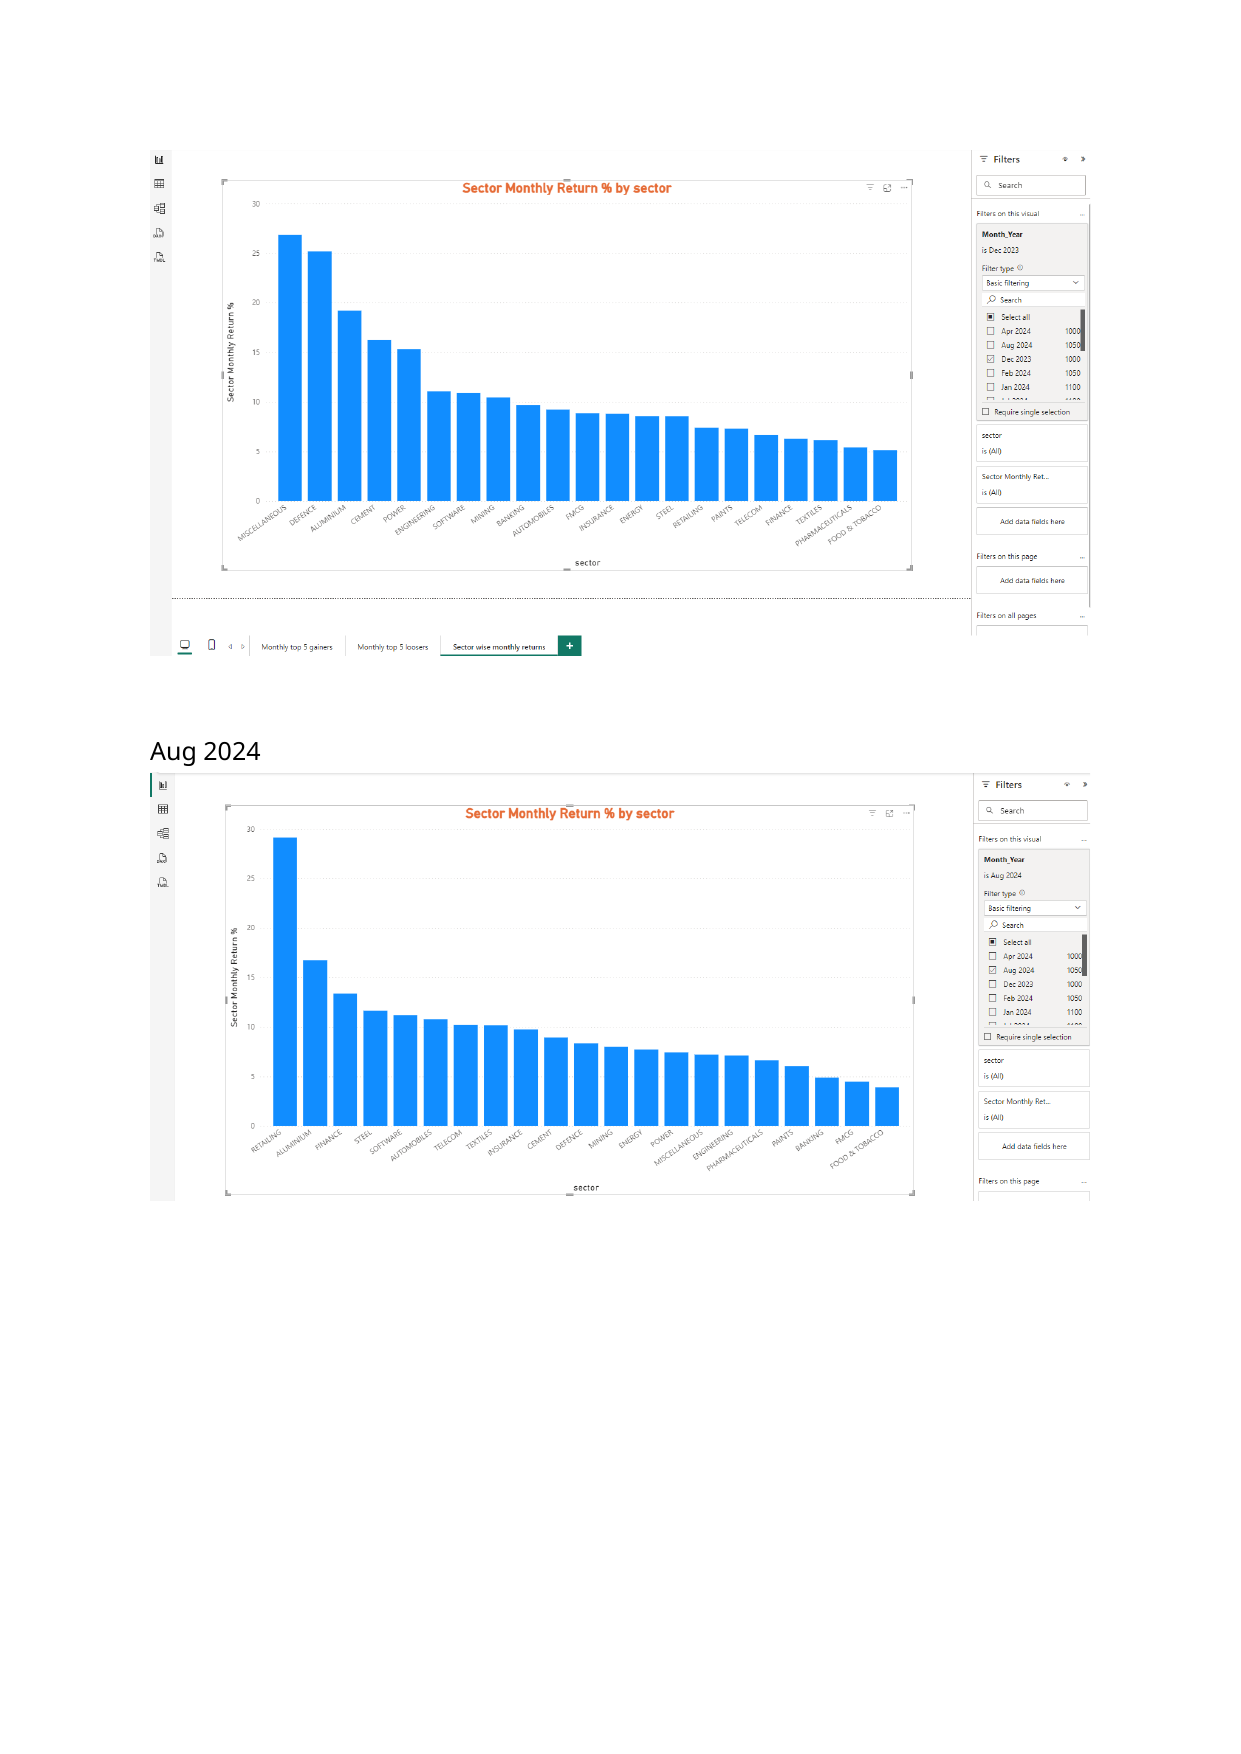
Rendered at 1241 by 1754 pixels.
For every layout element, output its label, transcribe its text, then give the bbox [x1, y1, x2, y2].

text Aug 2024 [150, 733, 1090, 772]
picture [150, 772, 1091, 1201]
picture [150, 150, 1091, 656]
